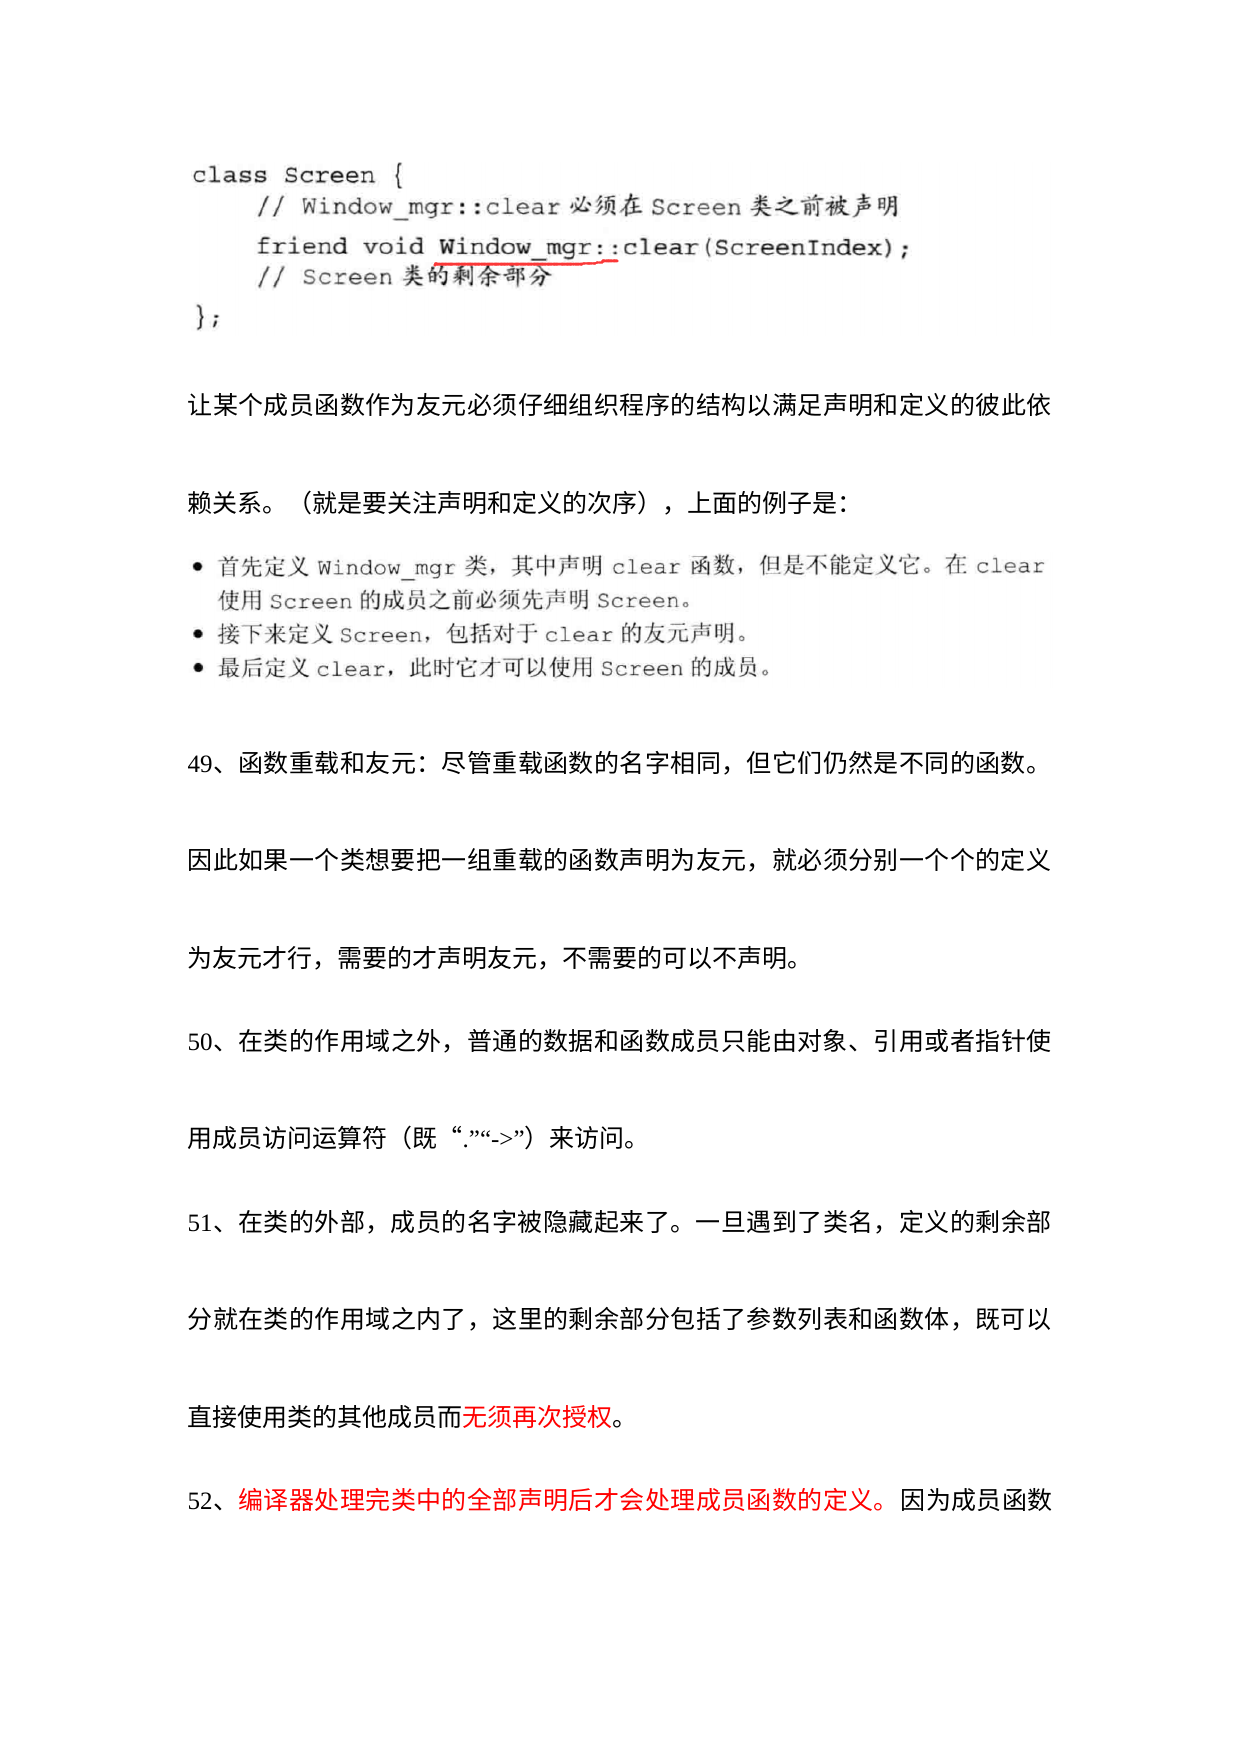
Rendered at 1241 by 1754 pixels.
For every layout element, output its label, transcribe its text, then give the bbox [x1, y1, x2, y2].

text 49、函数重载和友元：尽管重载函数的名字相同，但它们仍然是不同的函数。因此如果一个类想要把一组重载的函数声明为友元，就必须分别一个个的定义为友元才行，需要的才声明友元，不需要的可以不声明。 [187, 729, 1053, 989]
text 50、在类的作用域之外，普通的数据和函数成员只能由对象、引用或者指针使用成员访问运算符（既“.”“->”）来访问。 [187, 1007, 1053, 1169]
text 让某个成员函数作为友元必须仔细组织程序的结构以满足声明和定义的彼此依赖关系。（就是要关注声明和定义的次序），上面的例子是： [187, 371, 1053, 534]
picture [187, 162, 1053, 336]
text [187, 1466, 1053, 1531]
picture [187, 552, 1053, 688]
text 51、在类的外部，成员的名字被隐藏起来了。一旦遇到了类名，定义的剩余部分就在类的作用域之内了，这里的剩余部分包括了参数列表和函数体，既可以直接使用类的其他成员而无须再次授权。 [187, 1188, 1053, 1448]
